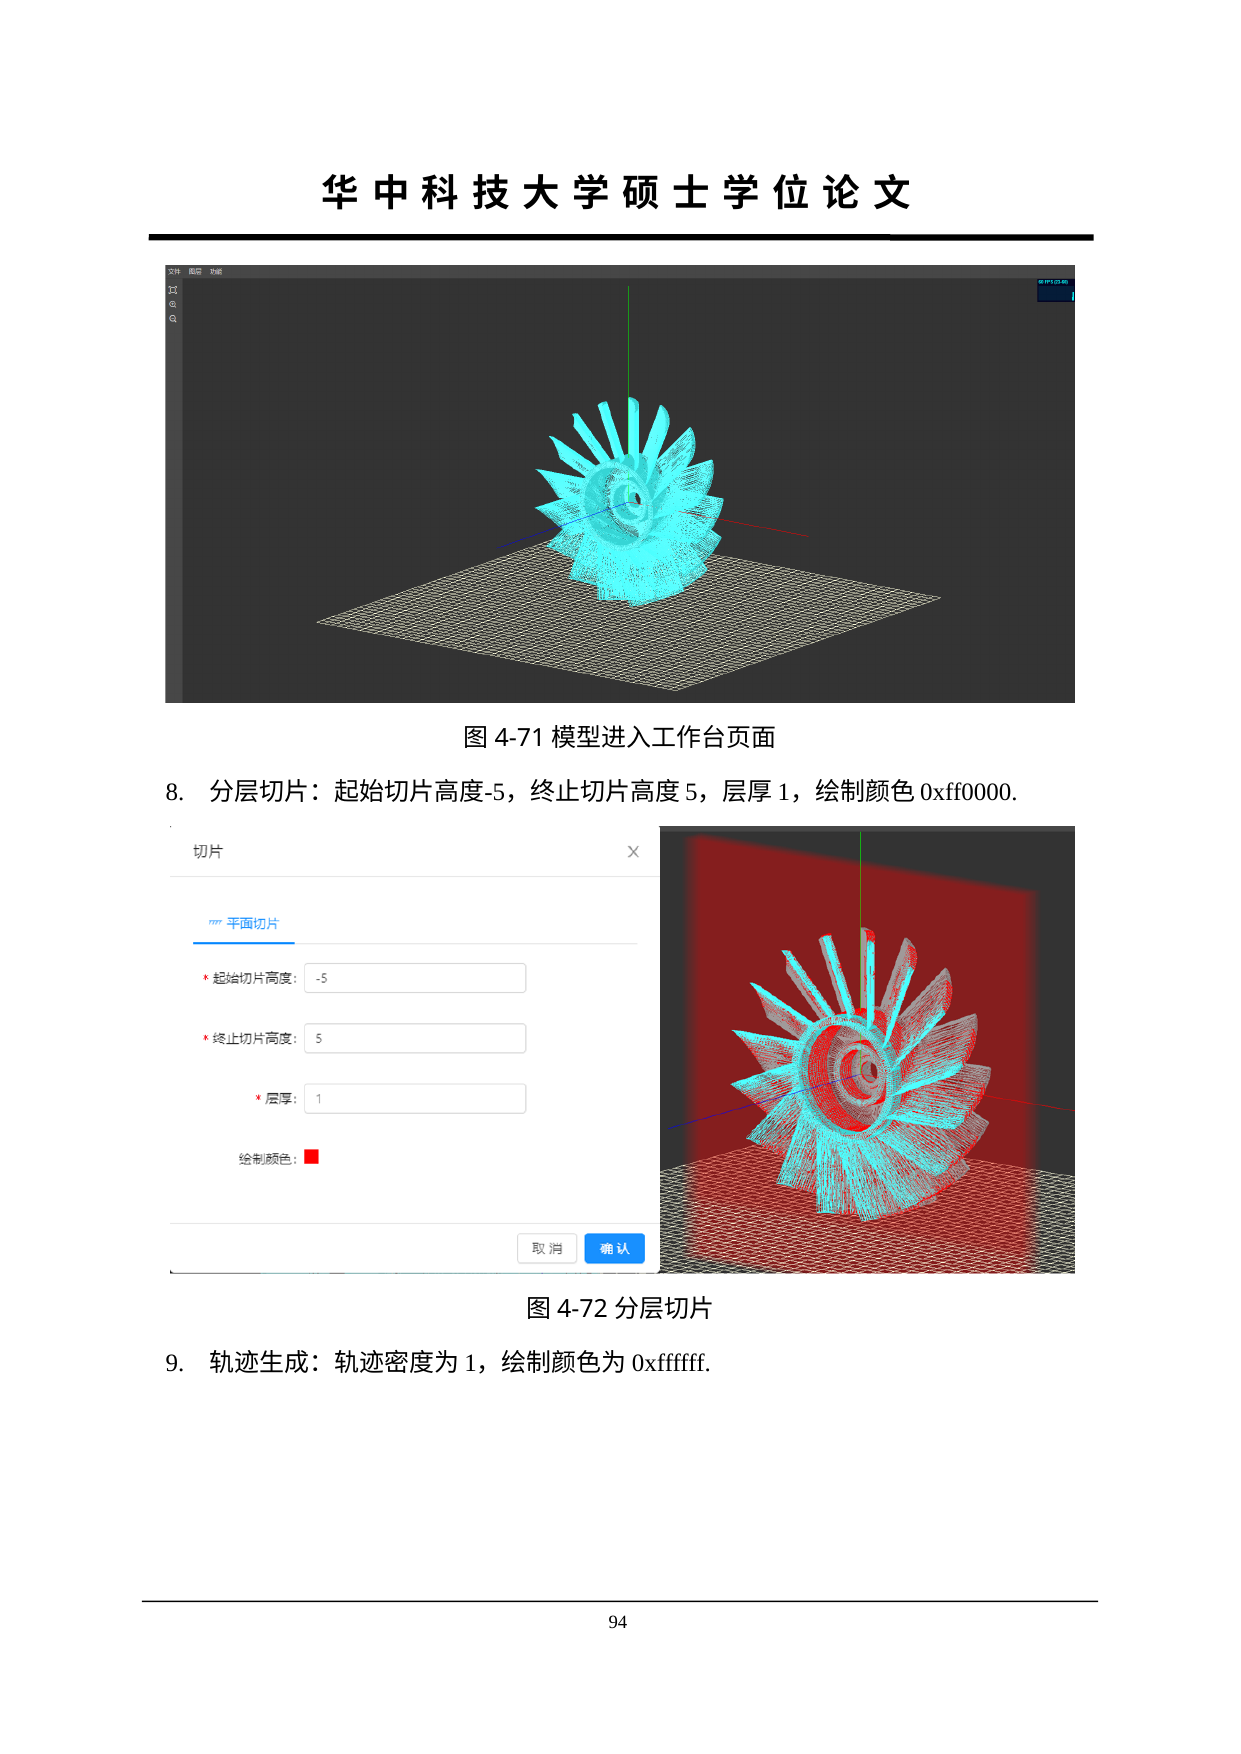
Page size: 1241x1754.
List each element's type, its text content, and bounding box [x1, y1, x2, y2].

list 分层切片：起始切片高度-5，终止切片高度5，层厚1，绘制颜色0xff0000. [165, 772, 1075, 808]
list 轨迹生成：轨迹密度为1，绘制颜色为0xffffff. [165, 1343, 1075, 1379]
picture [165, 826, 1075, 1274]
picture [165, 265, 1075, 703]
